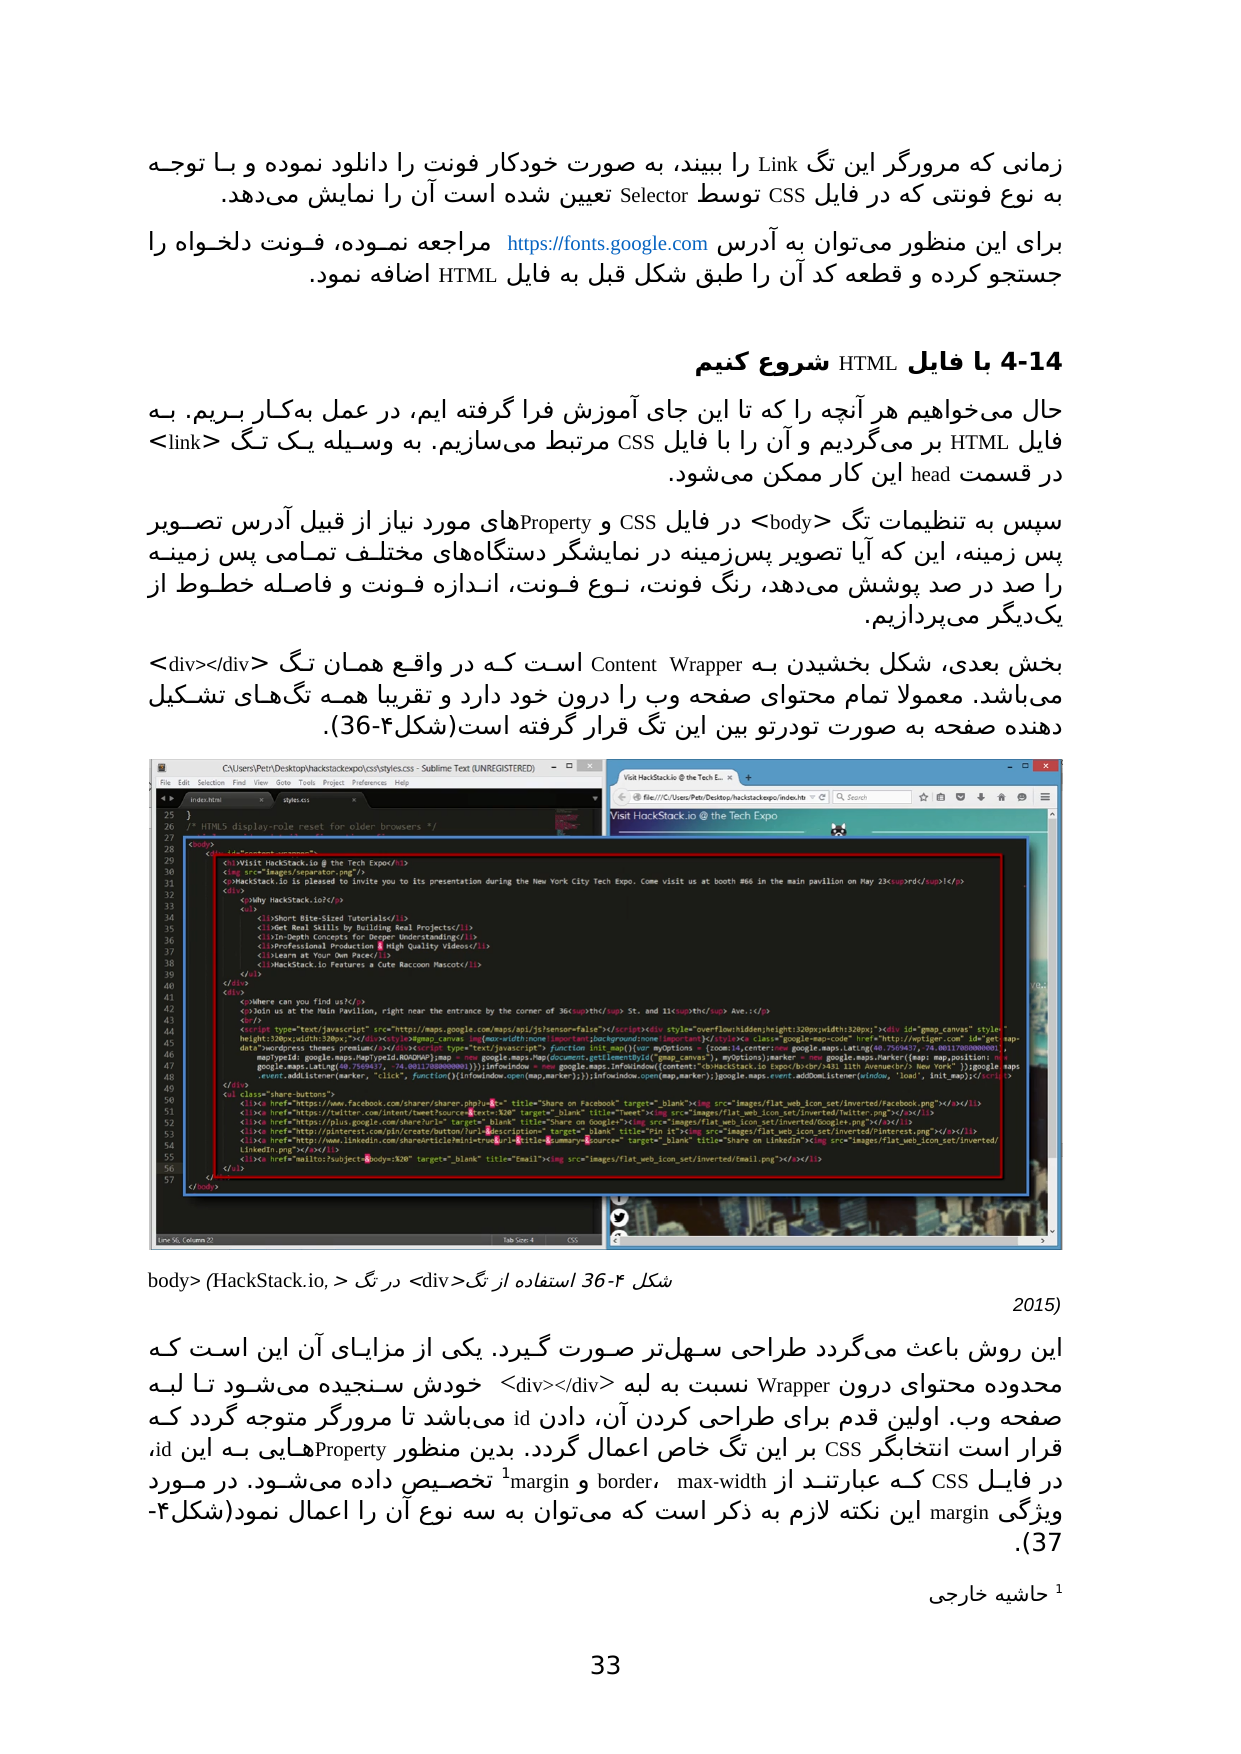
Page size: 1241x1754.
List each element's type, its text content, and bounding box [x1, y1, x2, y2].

text 4-14 با فایل HTML شروع کنیم [148, 347, 1063, 376]
picture [149, 759, 1063, 1250]
text سپس به تنظیمات تگ <body> در فایل CSS و Property‌‌های مورد نیاز از قبیل آدرس تصویر پس زمینه، این که آیا تصویر پس‌زمینه در نمایشگر دستگاه‌‌های مختلف تمامی ‌پس زمینه را صد در صد پوشش می‌دهد، رنگ فونت،‌‌ نوع فونت، اندازه فونت و فاصله خطوط از یک‌دیگر می‌پردازیم. [148, 506, 1063, 629]
text این روش باعث می‌گردد طراحی سهل‌تر صورت گیرد. یکی از مزایای آن این است که محدوده محتوای درون Wrapper نسبت به لبه <div></div> خودش سنجیده می‌شود تا لبه صفحه وب. اولین قدم برای طراحی کردن آن، دادن id می‌باشد تا مرورگر متوجه گردد که قرار است انتخابگر CSS بر این تگ خاص اعمال گردد. بدین منظور Property‌‌هایی به این id، در فایل CSS که عبارتند از border، max-width و margin تخصیص داده می‌شود. در مورد ویژگی margin این نکته لازم به ذکر است که می‌توان به سه ‌‌نوع آن را اعمال نمود(شکل۴-37). [148, 1333, 1063, 1557]
text برای این منظور می‌توان به آدرس https://fonts.google.com مراجعه نموده، فونت دلخواه را جستجو کرده و قطعه کد آن را طبق شکل قبل به فایل HTML اضافه نمود. [148, 227, 1063, 288]
text بخش بعدی، شکل بخشیدن به Content Wrapper است که در واقع همان تگ <div></div> می‌باشد. معمولا تمام محتوای صفحه وب را درون خود دارد و تقریبا همه تگ‌‌های تشکیل دهنده صفحه به صورت تودرتو بین این تگ قرار گرفته است(شکل۴-36). [148, 648, 1063, 741]
text شکل ۴-36 استفاده از تگ<div> در تگ <body> (HackStack.io, 2015) [148, 1268, 1063, 1315]
text زمانی که مرورگر این تگ Link را ببیند، به صورت خودکار فونت را دانلود نموده و با توجه به‌‌ نوع فونتی که در فایل CSS توسط Selector تعیین شده است آن را نمایش می‌دهد. [148, 148, 1063, 208]
text حال می‌خواهیم هر آنچه را که تا این جای آموزش فرا گرفته ایم، در عمل به‌کار بریم. به فایل HTML بر می‌گردیم و آن را با فایل CSS مرتبط می‌سازیم. به وسیله یک تگ <link> در قسمت head این کار ممکن می‌شود. [148, 395, 1063, 487]
